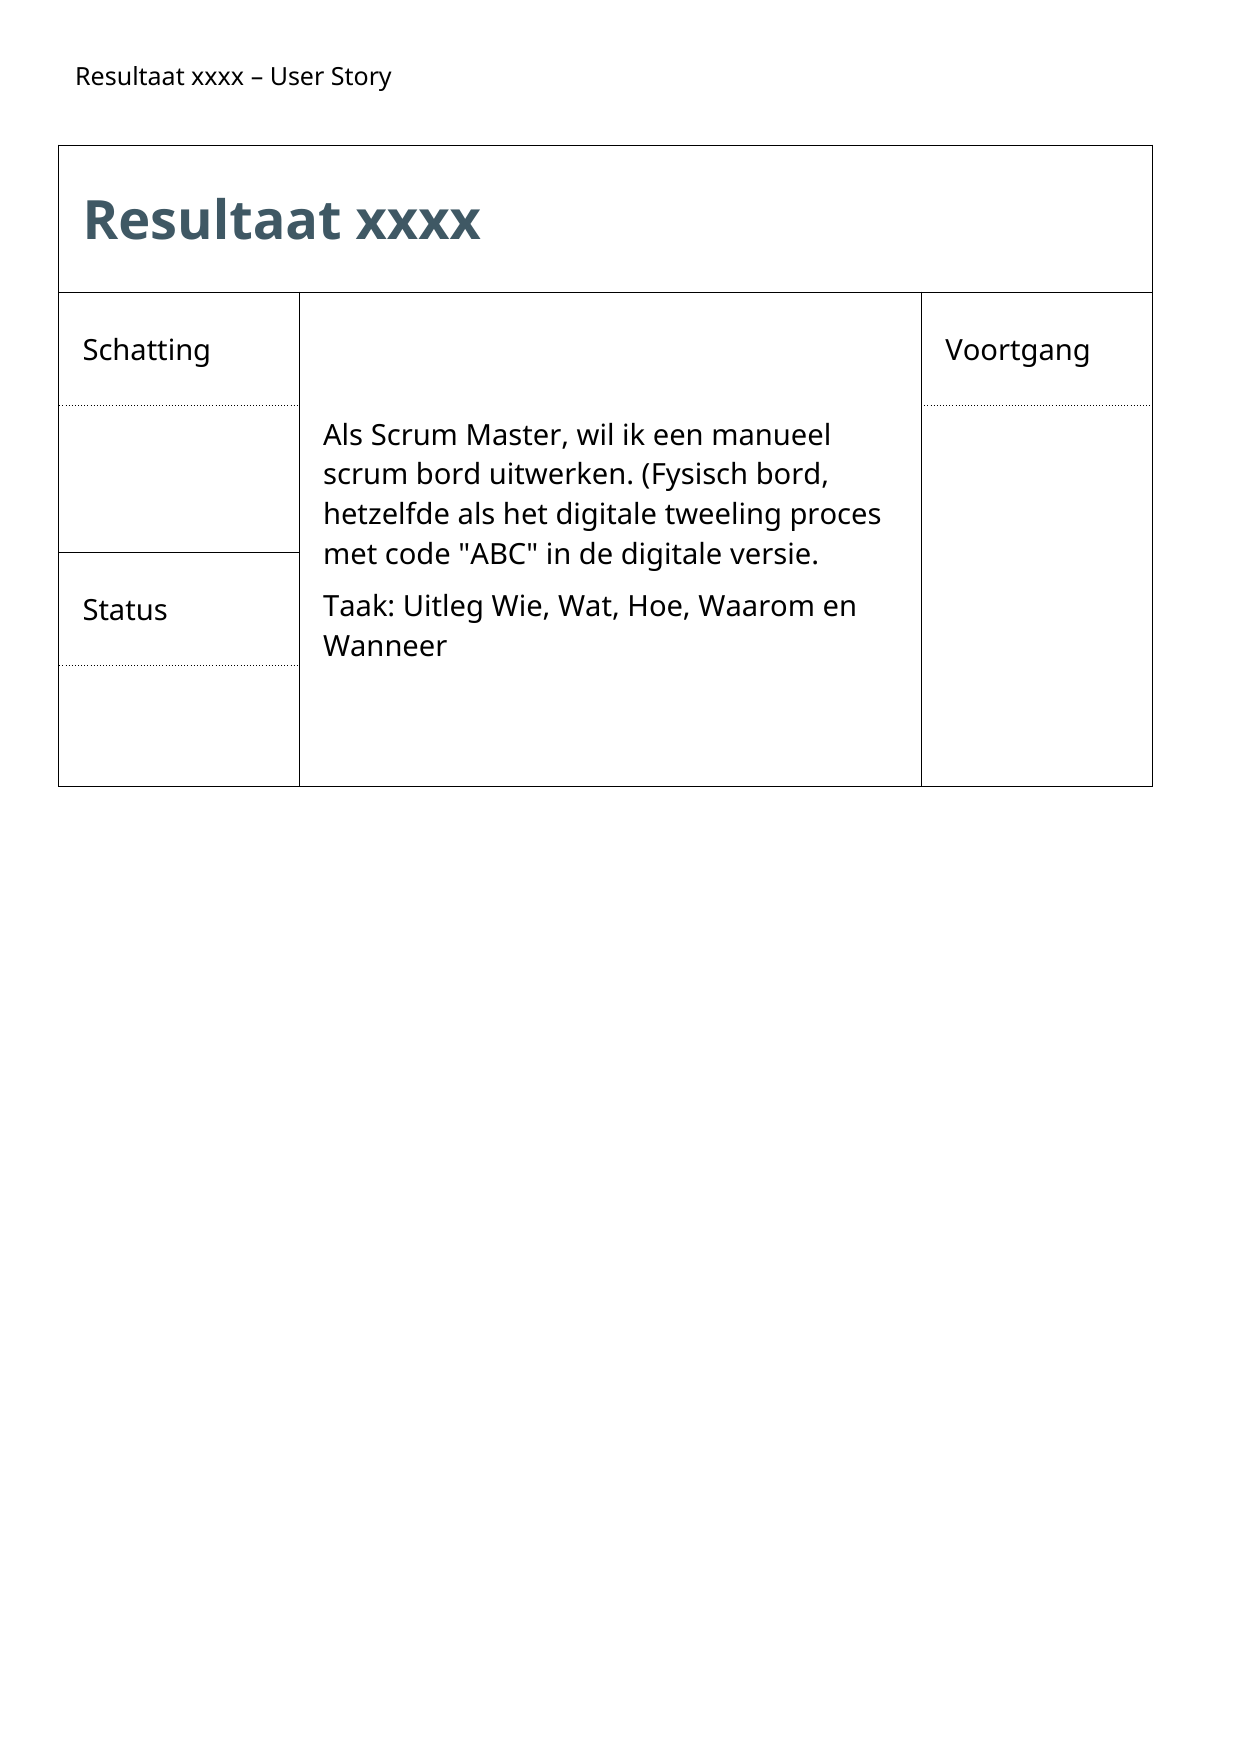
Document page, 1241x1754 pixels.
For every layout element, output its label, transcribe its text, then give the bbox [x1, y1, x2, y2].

table_cell [922, 405, 1152, 786]
table_cell Status [59, 553, 299, 665]
table_header Resultaat xxxx [59, 146, 1152, 292]
table_cell Voortgang [922, 293, 1152, 405]
table_cell [59, 665, 299, 786]
table_cell Als Scrum Master, wil ik een manueel scrum bord uitwerken. (Fysisch bord, hetzelfde als het digitale tweeling proces met code "ABC" in de digitale versie. Taak: Uitleg Wie, Wat, Hoe, Waarom en Wanneer [300, 293, 921, 786]
table_cell [59, 405, 299, 552]
table_cell Schatting [59, 293, 299, 405]
